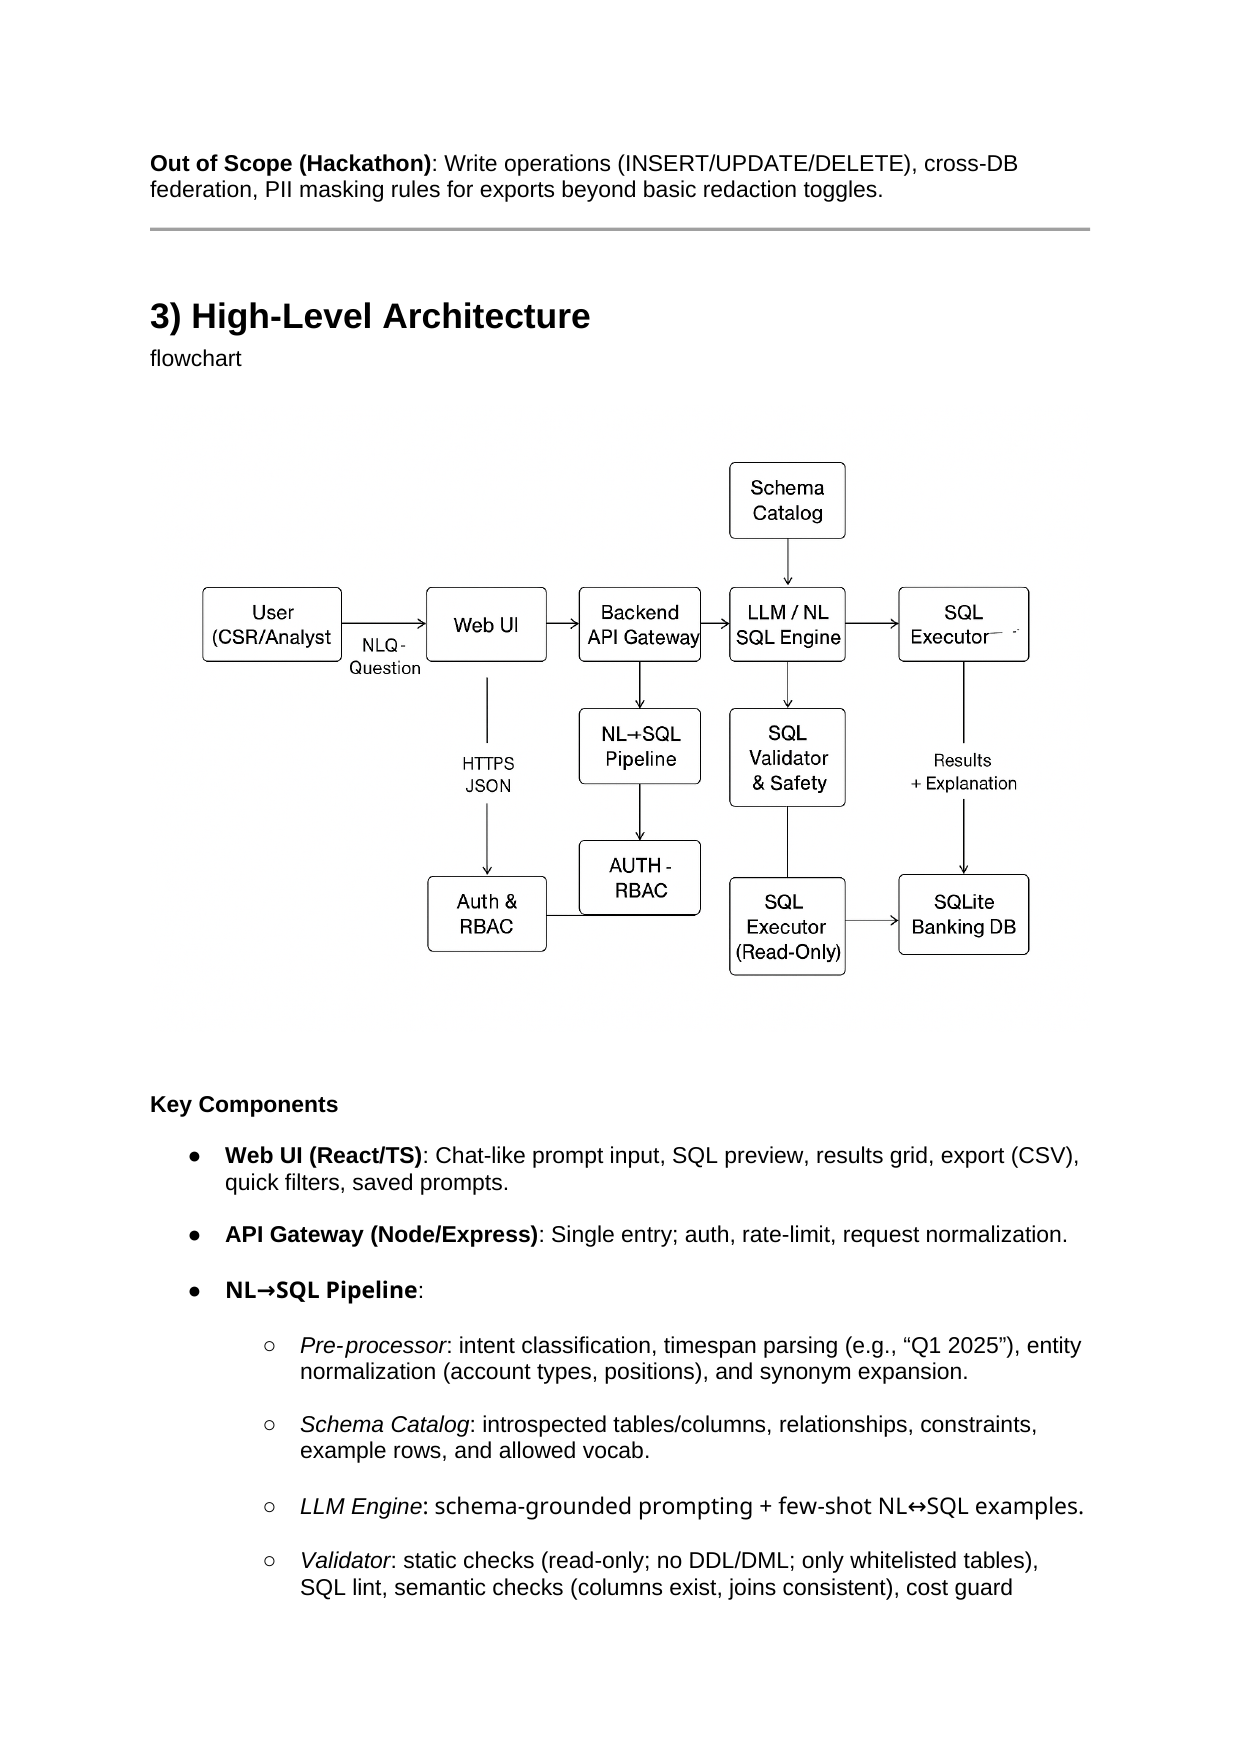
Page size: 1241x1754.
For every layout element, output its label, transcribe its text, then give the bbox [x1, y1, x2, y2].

list NL→SQL Pipeline: [187, 1274, 1090, 1332]
list LLM Engine: schema‑grounded prompting + few‑shot NL↔SQL examples. [262, 1490, 1090, 1547]
list API Gateway (Node/Express): Single entry; auth, rate‑limit, request normalization. [187, 1221, 1090, 1274]
subtitle 3) High‑Level Architecture [150, 295, 1090, 336]
list Schema Catalog: introspected tables/columns, relationships, constraints, example rows, and allowed vocab. [262, 1411, 1090, 1490]
picture [150, 405, 1091, 1032]
text Key Components [150, 1091, 1090, 1117]
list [262, 1547, 1090, 1600]
list Pre‑processor: intent classification, timespan parsing (e.g., “Q1 2025”), entity normalization (account types, positions), and synonym expansion. [262, 1332, 1090, 1411]
text flowchart [150, 344, 1090, 405]
list Web UI (React/TS): Chat‑like prompt input, SQL preview, results grid, export (CSV), quick filters, saved prompts. [187, 1142, 1090, 1221]
text Out of Scope (Hackathon): Write operations (INSERT/UPDATE/DELETE), cross‑DB federation, PII masking rules for exports beyond basic redaction toggles. [150, 150, 1090, 203]
